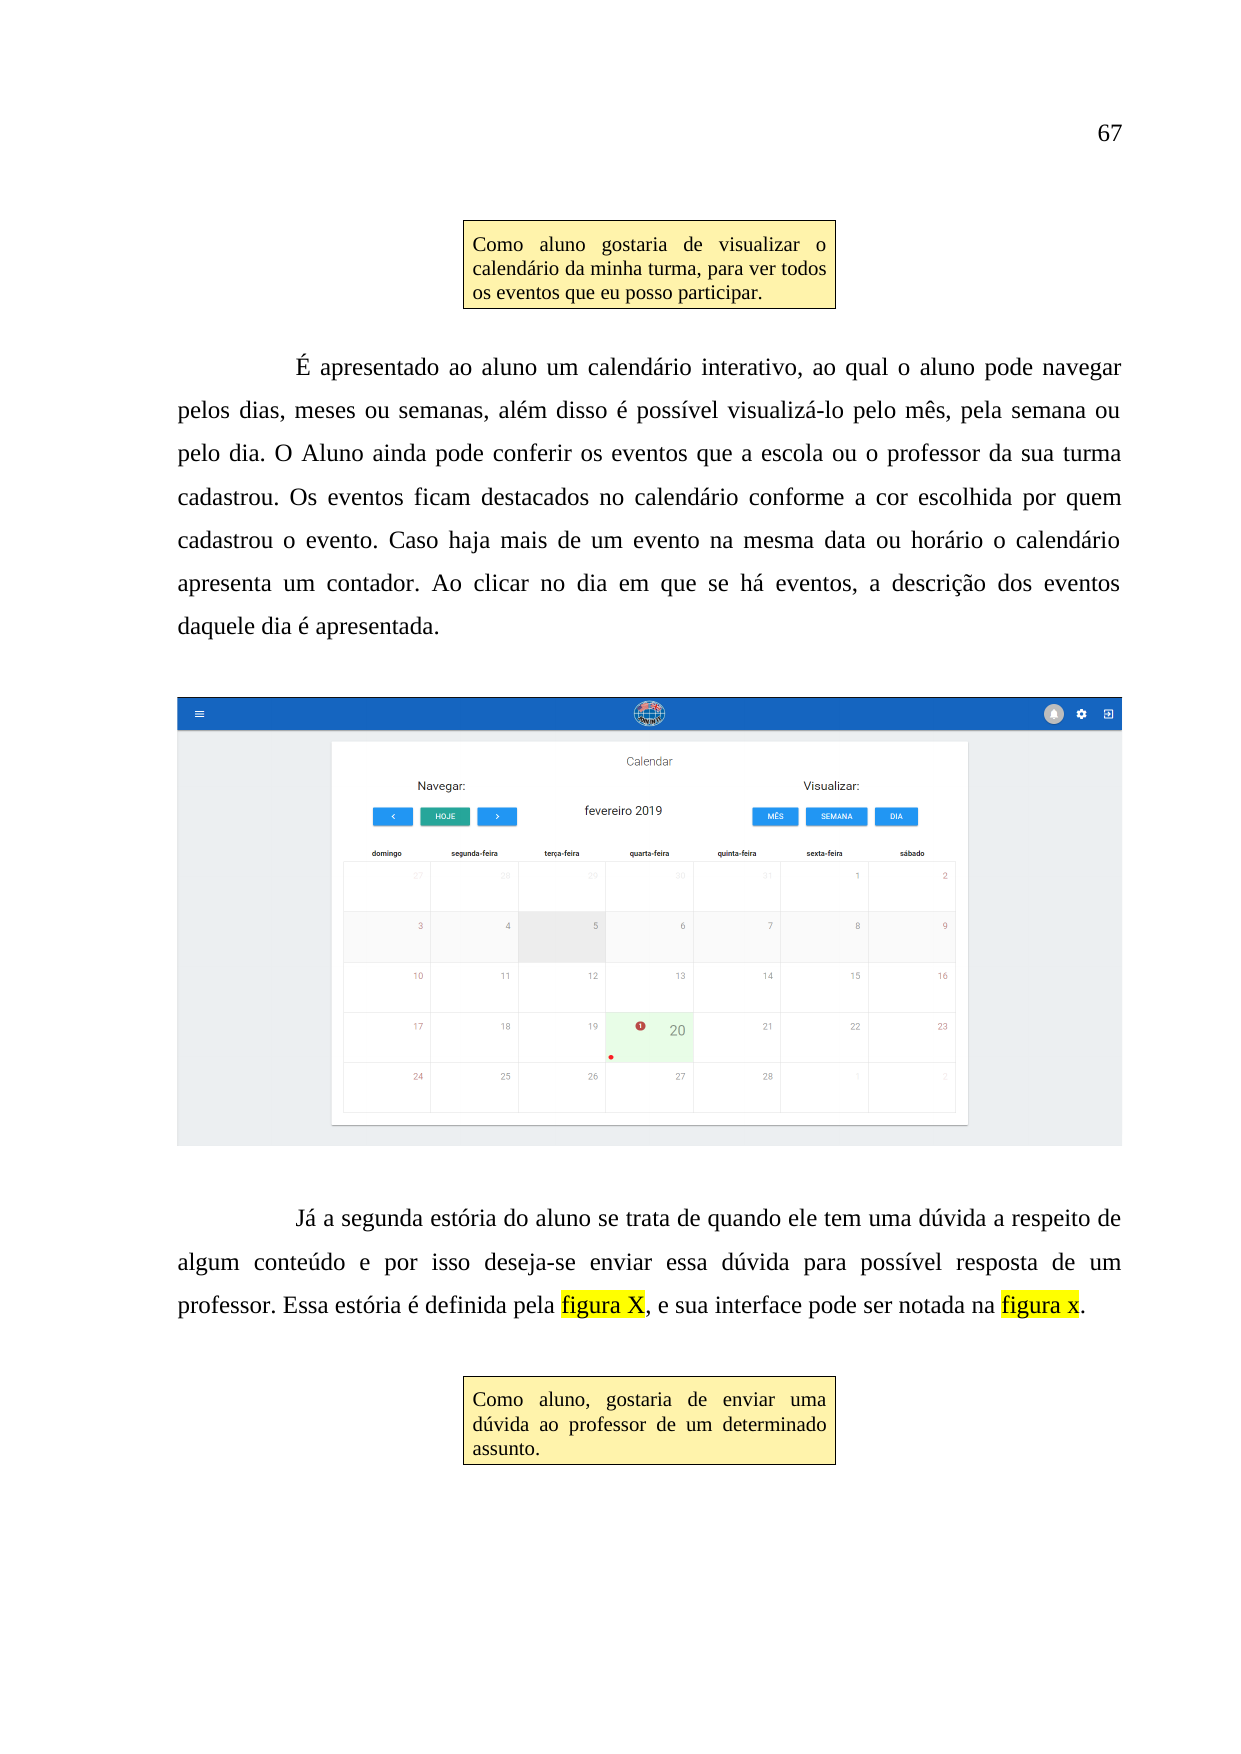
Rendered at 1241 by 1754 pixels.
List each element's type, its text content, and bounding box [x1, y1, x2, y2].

text Como aluno, gostaria de enviar uma dúvida ao professor de um determinado assunto. [464, 1377, 835, 1464]
text É apresentado ao aluno um calendário interativo, ao qual o aluno pode navegar pelos dias, meses ou semanas, além disso é possível visualizá-lo pelo mês, pela semana ou pelo dia. O Aluno ainda pode conferir os eventos que a escola ou o professor da sua turma cadastrou. Os eventos ficam destacados no calendário conforme a cor escolhida por quem cadastrou o evento. Caso haja mais de um evento na mesma data ou horário o calendário apresenta um contador. Ao clicar no dia em que se há eventos, a descrição dos eventos daquele dia é apresentada. [177, 352, 1122, 640]
text Como aluno gostaria de visualizar o calendário da minha turma, para ver todos os eventos que eu posso participar. [464, 221, 835, 308]
picture [177, 697, 1123, 1146]
text Já a segunda estória do aluno se trata de quando ele tem uma dúvida a respeito de algum conteúdo e por isso deseja-se enviar essa dúvida para possível resposta de um professor. Essa estória é definida pela figura X, e sua interface pode ser notada na figura x. [177, 1203, 1122, 1318]
